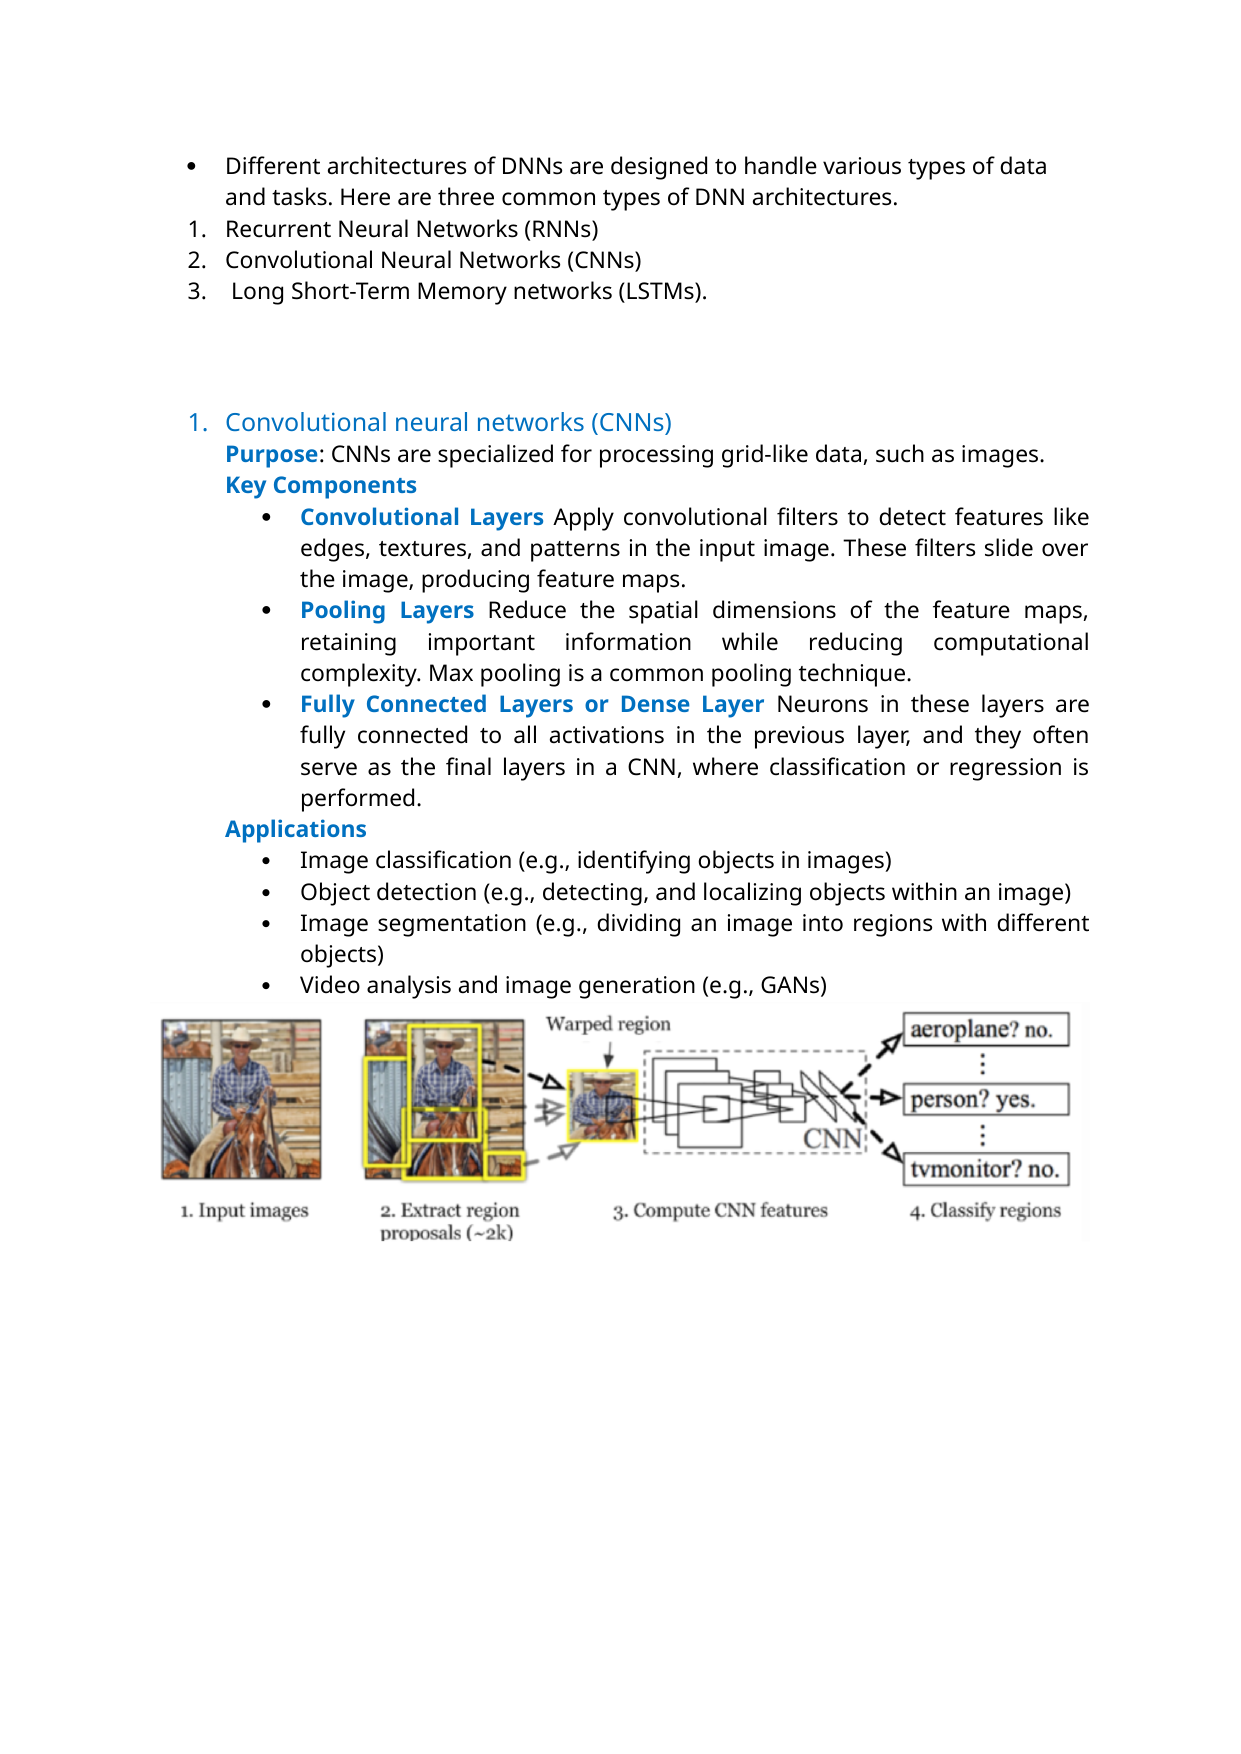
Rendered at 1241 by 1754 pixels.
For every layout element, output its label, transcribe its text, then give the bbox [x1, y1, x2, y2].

list Image segmentation (e.g., dividing an image into regions with different objects) [262, 907, 1090, 969]
text Key Components [225, 469, 1090, 501]
picture [150, 1000, 1091, 1247]
subtitle Convolutional neural networks (CNNs) [187, 404, 1090, 438]
list Pooling Layers Reduce the spatial dimensions of the feature maps, retaining important information while reducing computational complexity. Max pooling is a common pooling technique. [262, 594, 1090, 688]
list Fully Connected Layers or Dense Layer Neurons in these layers are fully connected to all activations in the previous layer, and they often serve as the final layers in a CNN, where classification or regression is performed. [262, 688, 1090, 813]
text Purpose: CNNs are specialized for processing grid-like data, such as images. [225, 438, 1090, 469]
list Image classification (e.g., identifying objects in images) [262, 844, 1090, 876]
list Convolutional Layers Apply convolutional filters to detect features like edges, textures, and patterns in the input image. These filters slide over the image, producing feature maps. [262, 501, 1090, 594]
list Convolutional Neural Networks (CNNs) [187, 244, 1090, 275]
list Different architectures of DNNs are designed to handle various types of data and tasks. Here are three common types of DNN architectures. [187, 150, 1090, 212]
list Recurrent Neural Networks (RNNs) [187, 212, 1090, 244]
list Long Short-Term Memory networks (LSTMs). [187, 275, 1090, 306]
list Object detection (e.g., detecting, and localizing objects within an image) [262, 876, 1090, 907]
text Applications [225, 813, 1090, 844]
list Video analysis and image generation (e.g., GANs) [262, 969, 1090, 1000]
